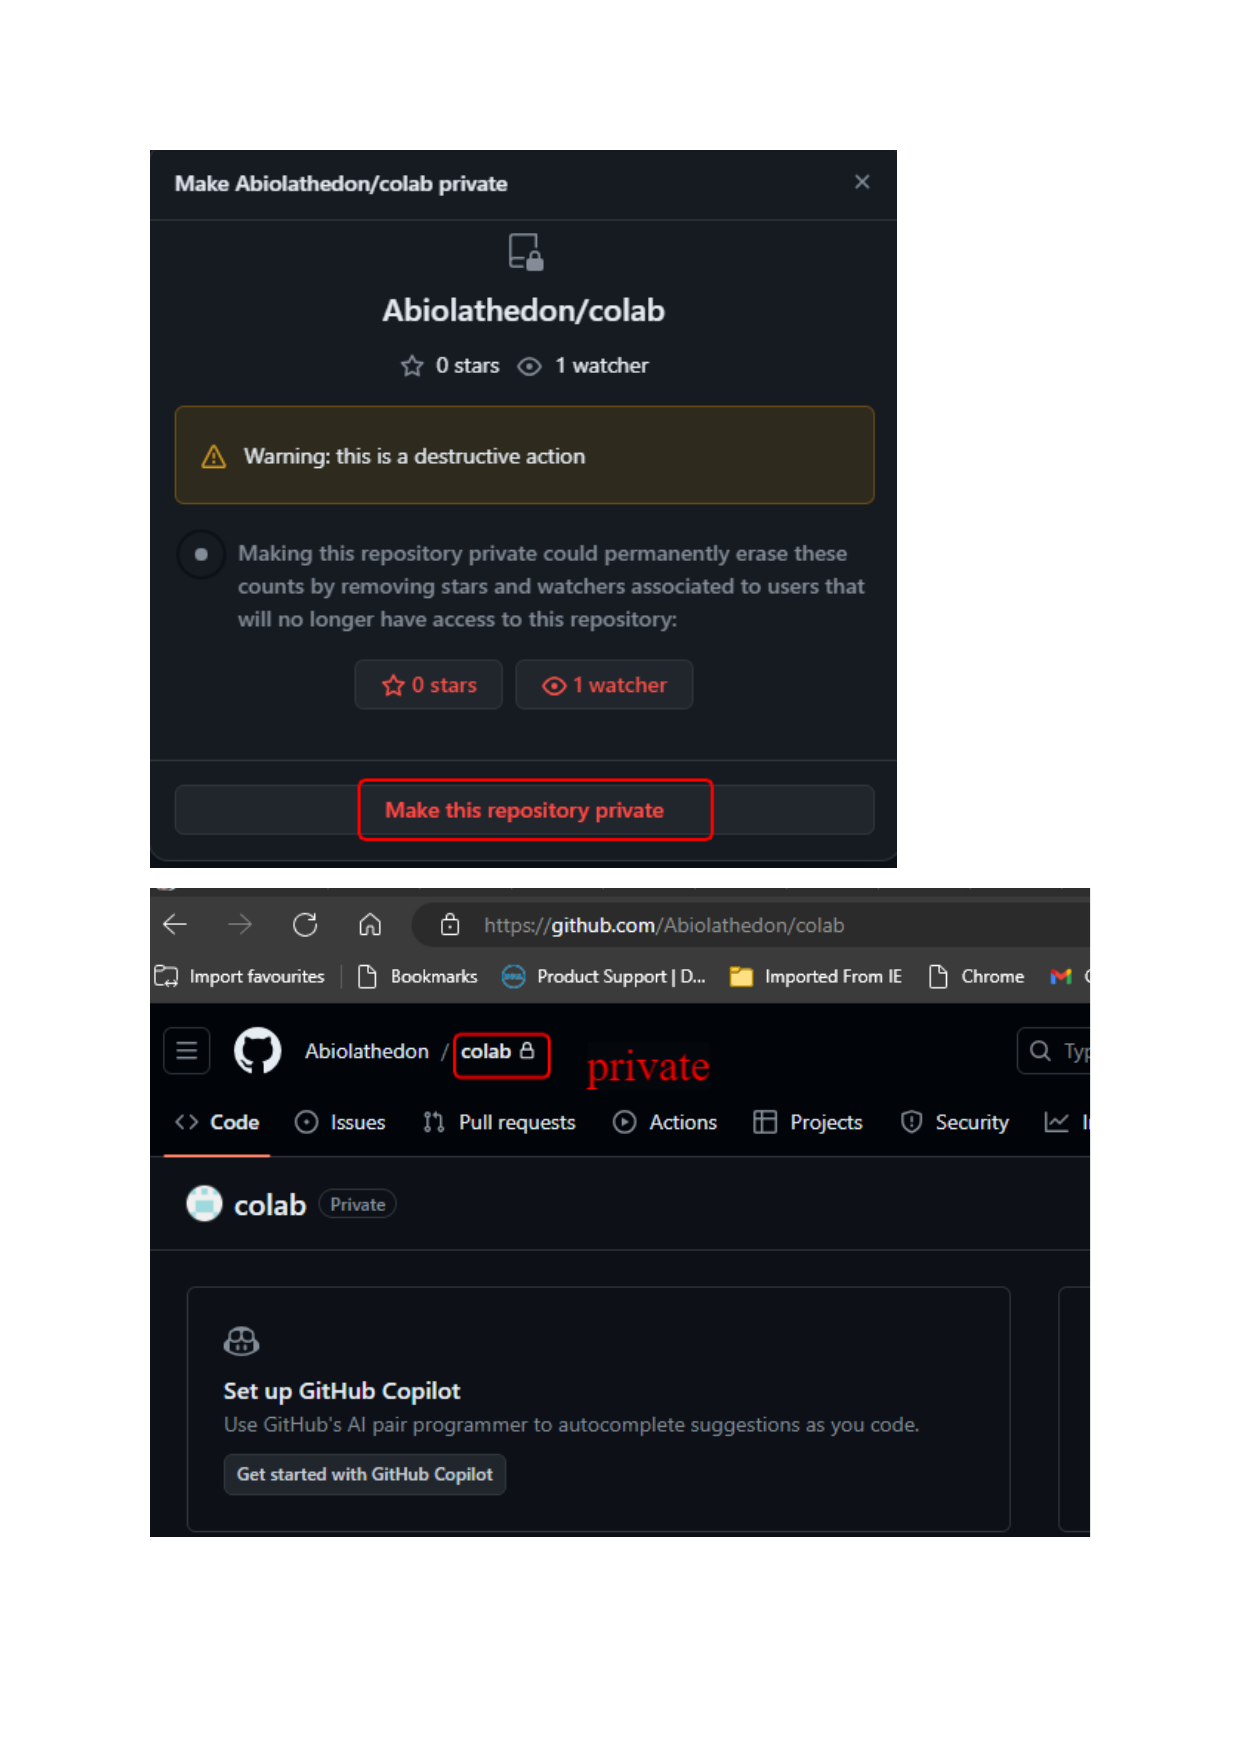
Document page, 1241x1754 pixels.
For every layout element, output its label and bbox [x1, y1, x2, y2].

picture [150, 150, 897, 868]
picture [150, 888, 1091, 1537]
